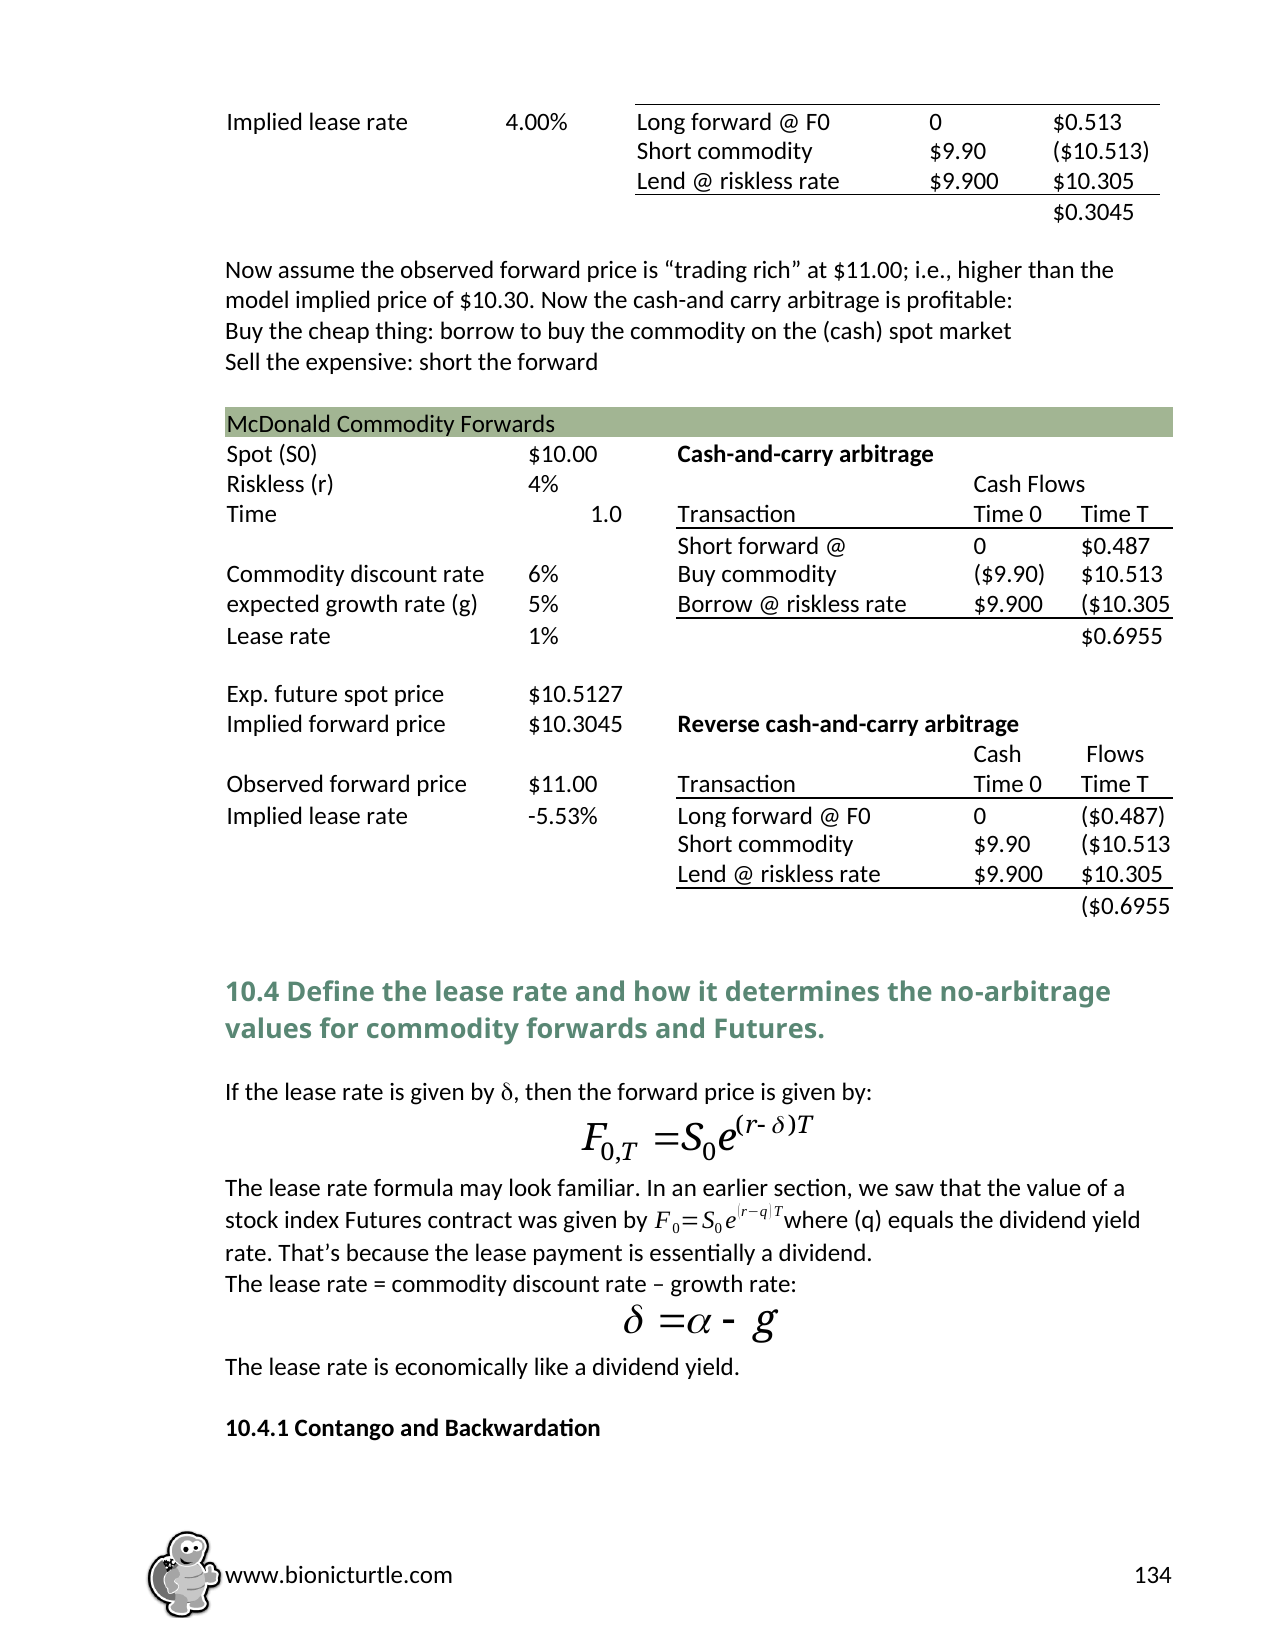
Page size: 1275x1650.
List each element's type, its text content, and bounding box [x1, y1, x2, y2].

text The lease rate = commodity discount rate – growth rate: [225, 1268, 1172, 1298]
text Now assume the observed forward price is “trading rich” at $11.00; i.e., higher than the model implied price of $10.30. Now the cash-and carry arbitrage is profitable: [225, 254, 1172, 315]
text The lease rate formula may look familiar. In an earlier section, we saw that the value of a stock index Futures contract was given by where (q) equals the dividend yield rate. That’s because the lease payment is essentially a dividend. [225, 1172, 1172, 1268]
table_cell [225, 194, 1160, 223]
text The lease rate is economically like a dividend yield. [225, 1351, 1172, 1381]
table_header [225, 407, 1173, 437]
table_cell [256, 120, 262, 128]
text Buy the cheap thing: borrow to buy the commodity on the (cash) spot market [225, 315, 1172, 346]
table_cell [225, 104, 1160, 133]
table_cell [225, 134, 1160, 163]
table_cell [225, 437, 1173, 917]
subtitle 10.4 Define the lease rate and how it determines the no‐arbitrage values for commodity forwards and Futures. [225, 972, 1172, 1046]
text Sell the expensive: short the forward [225, 346, 1172, 376]
text If the lease rate is given by , then the forward price is given by: [225, 1076, 1172, 1107]
text 10.4.1 Contango and Backwardation [225, 1412, 1172, 1442]
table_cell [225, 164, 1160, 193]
